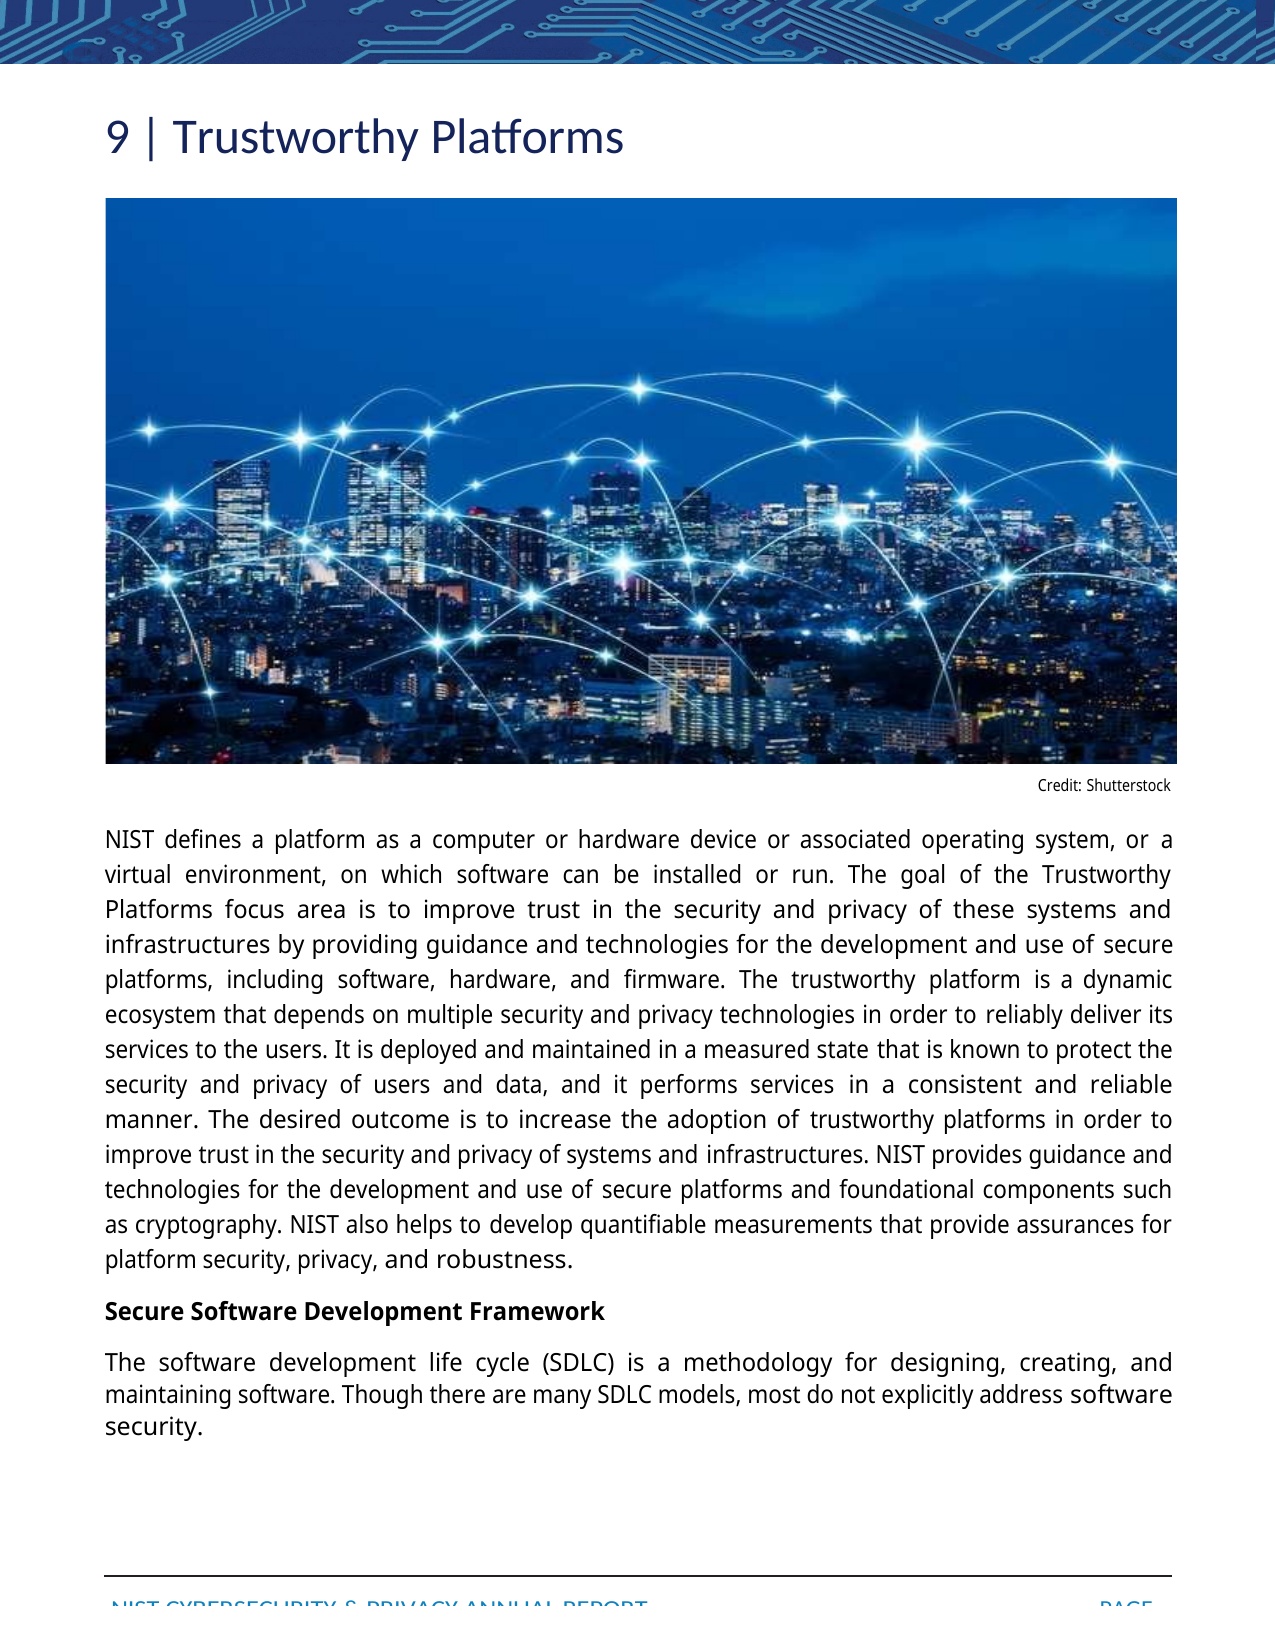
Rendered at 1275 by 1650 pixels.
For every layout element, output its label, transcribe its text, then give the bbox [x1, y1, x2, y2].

text NIST defines a platform as a computer or hardware device or associated operating system, or a virtual environment, on which software can be installed or run. The goal of the Trustworthy Platforms focus area is to improve trust in the security and privacy of these systems and infrastructures by providing guidance and technologies for the development and use of secure platforms, including software, hardware, and firmware. The trustworthy platform is a dynamic ecosystem that depends on multiple security and privacy technologies in order to reliably deliver its services to the users. It is deployed and maintained in a measured state that is known to protect the security and privacy of users and data, and it performs services in a consistent and reliable manner. The desired outcome is to increase the adoption of trustworthy platforms in order to improve trust in the security and privacy of systems and infrastructures. NIST provides guidance and technologies for the development and use of secure platforms and foundational components such as cryptography. NIST also helps to develop quantifiable measurements that provide assurances for platform security, privacy, and robustness. [104, 822, 1173, 1276]
subtitle | Trustworthy Platforms [104, 105, 1214, 166]
picture [105, 198, 1177, 764]
subtitle Secure Software Development Framework [104, 1293, 1214, 1327]
text The software development life cycle (SDLC) is a methodology for designing, creating, and maintaining software. Though there are many SDLC models, most do not explicitly address software security. [104, 1346, 1173, 1443]
picture [0, 0, 1275, 64]
